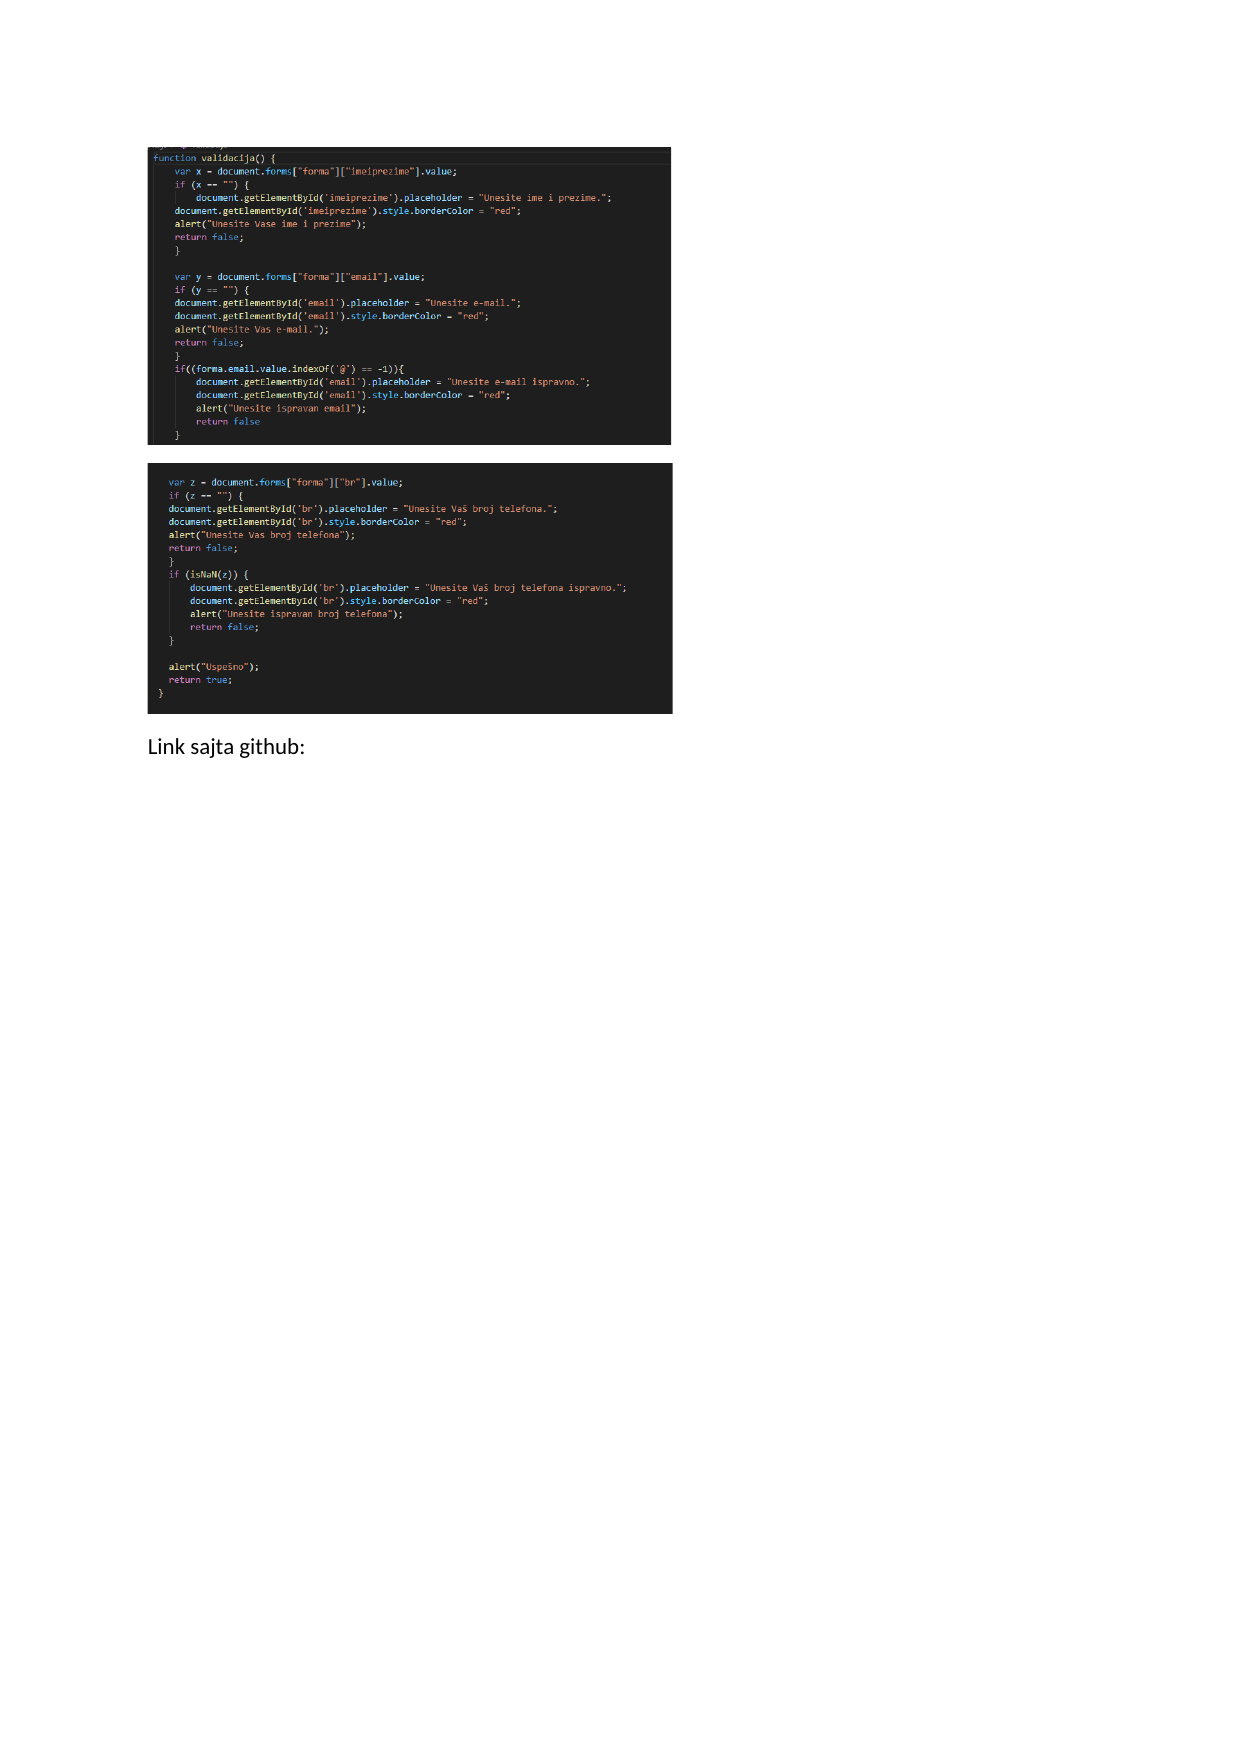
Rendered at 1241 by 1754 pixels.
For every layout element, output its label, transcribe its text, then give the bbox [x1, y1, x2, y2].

picture [147, 463, 673, 714]
picture [147, 147, 672, 445]
text Link sajta github: [148, 732, 1093, 760]
